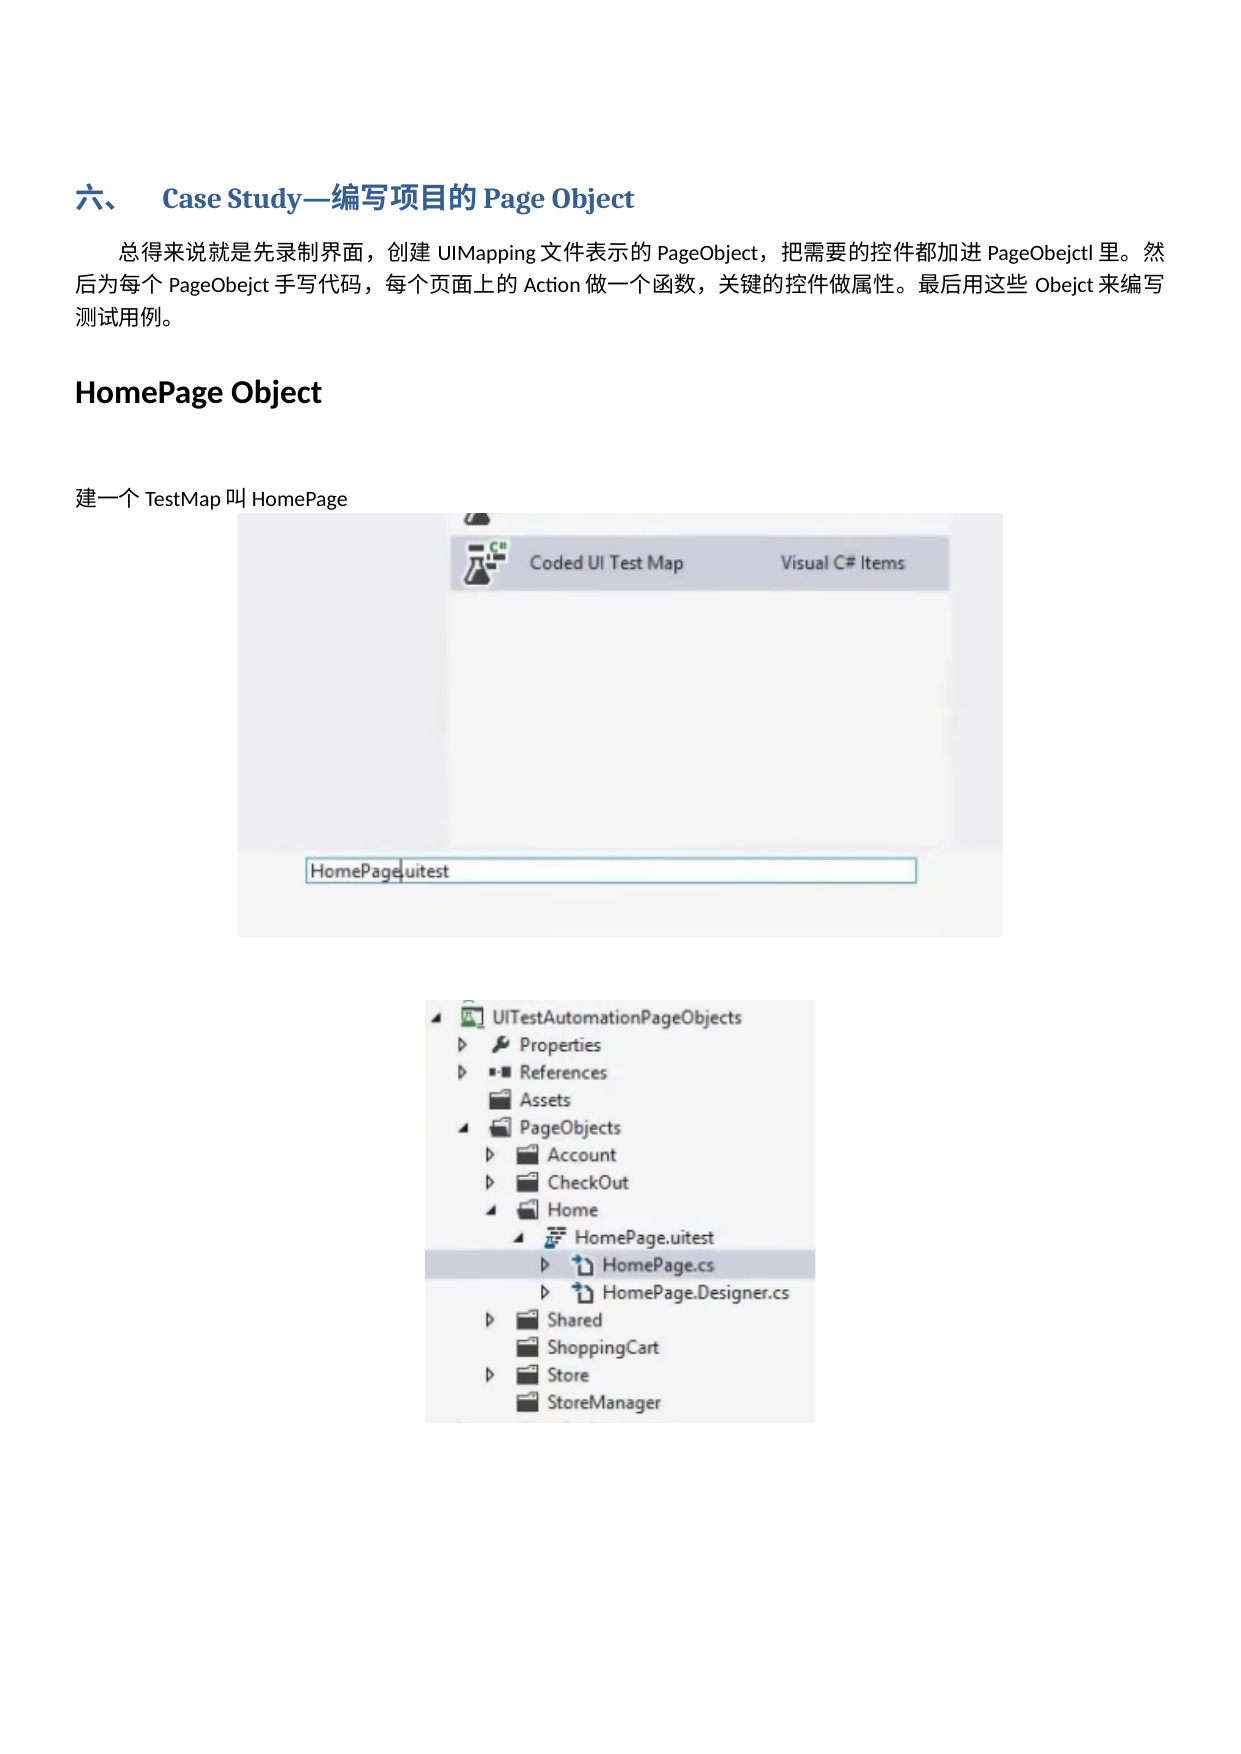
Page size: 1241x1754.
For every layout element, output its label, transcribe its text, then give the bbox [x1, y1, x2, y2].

text 总得来说就是先录制界面，创建UIMapping文件表示的PageObject，把需要的控件都加进PageObejctl里。然后为每个PageObejct手写代码，每个页面上的Action做一个函数，关键的控件做属性。最后用这些Obejct来编写测试用例。 [75, 234, 1165, 332]
text 建一个TestMap叫HomePage [75, 481, 1165, 513]
picture [237, 513, 1003, 937]
picture [424, 1000, 816, 1423]
subtitle HomePage Object [75, 359, 1165, 424]
subtitle Case Study—编写项目的Page Object [75, 163, 1165, 228]
